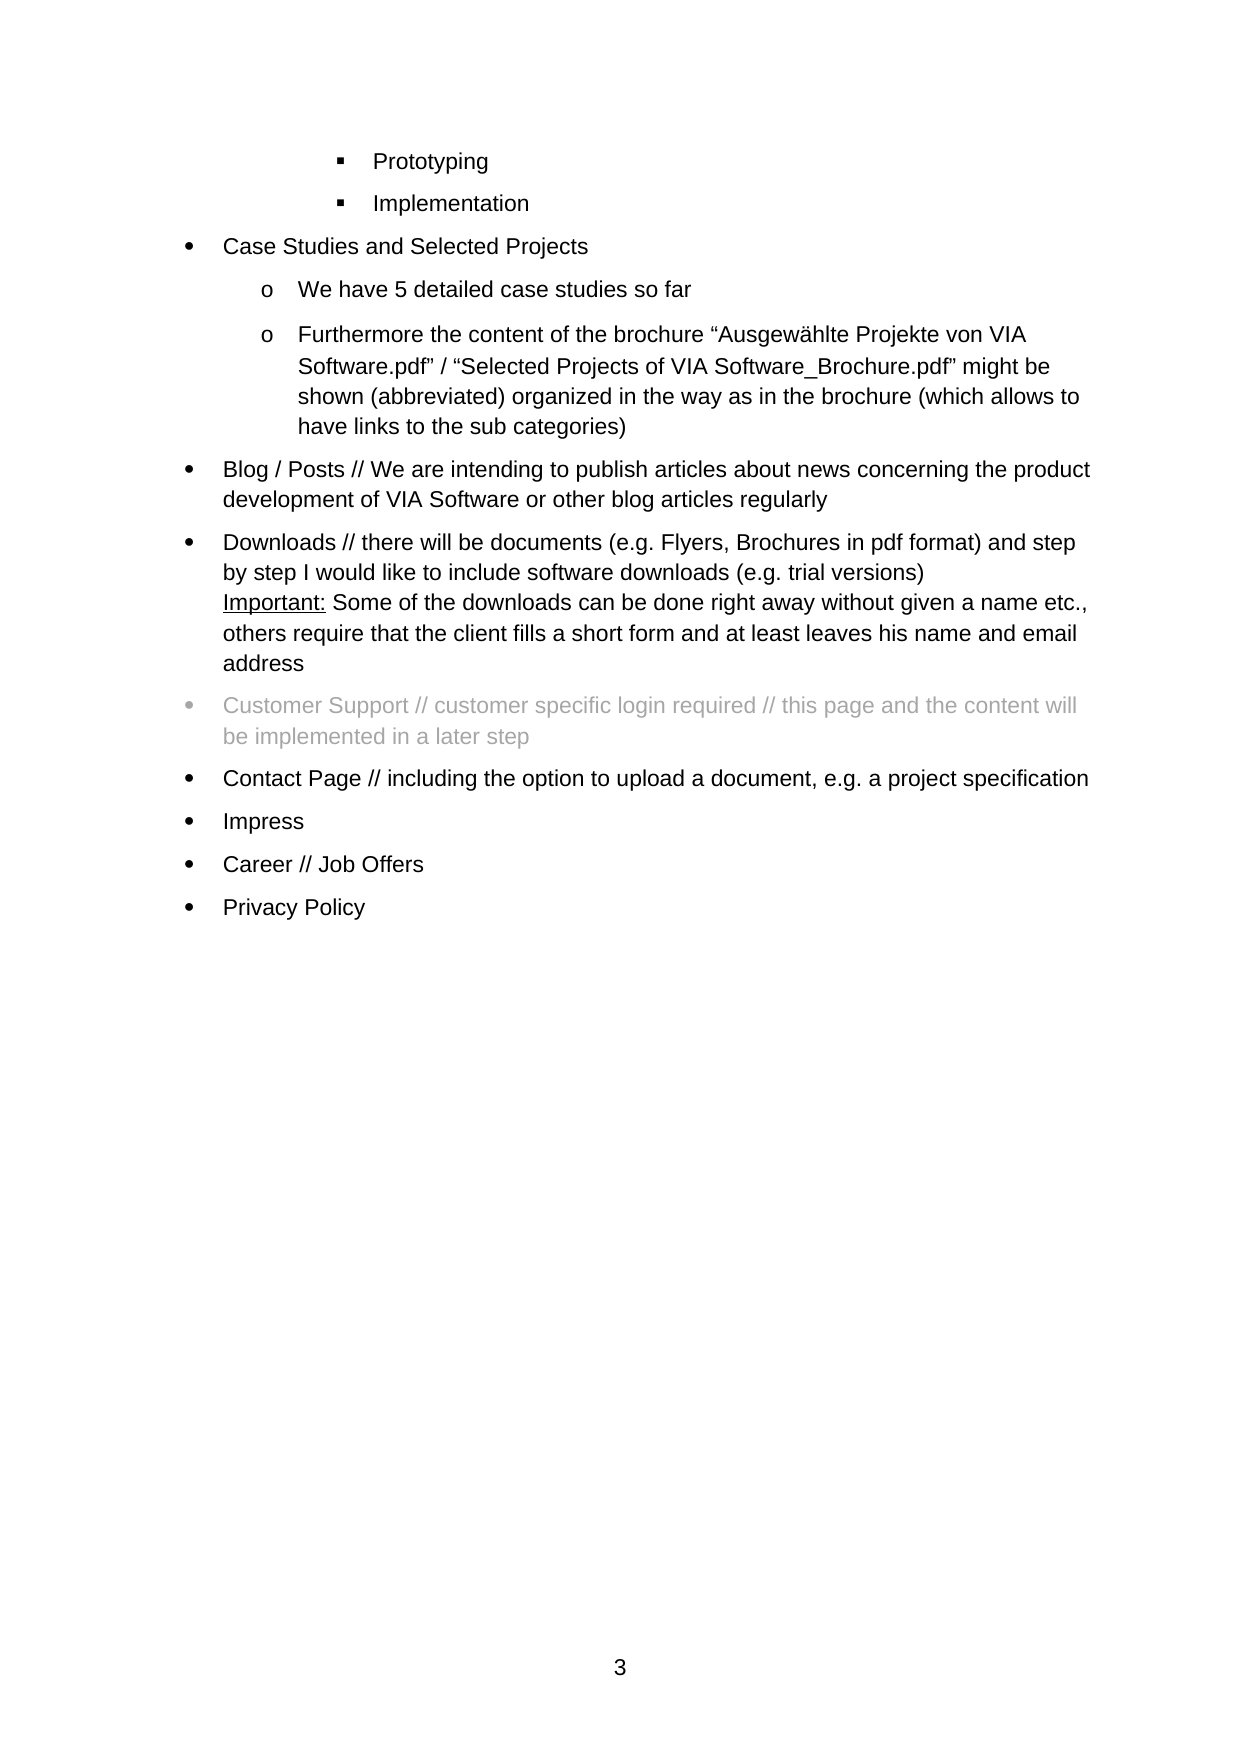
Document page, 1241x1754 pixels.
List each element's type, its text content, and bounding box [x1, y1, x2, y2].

list Prototyping [335, 148, 1093, 174]
list Implementation [335, 190, 1093, 217]
list Customer Support // customer specific login required // this page and the content will be implemented in a later step [185, 692, 1093, 749]
list Furthermore the content of the brochure “Ausgewählte Projekte von VIA Software.pdf” / “Selected Projects of VIA Software_Brochure.pdf” might be shown (abbreviated) organized in the way as in the brochure (which allows to have links to the sub categories) [260, 321, 1093, 440]
list Blog / Posts // We are intending to publish articles about news concerning the product development of VIA Software or other blog articles regularly [185, 456, 1093, 513]
list Privacy Policy [185, 893, 1093, 920]
list Downloads // there will be documents (e.g. Flyers, Brochures in pdf format) and step by step I would like to include software downloads (e.g. trial versions) Important: Some of the downloads can be done right away without given a name etc., others require that the client fills a short form and at least leaves his name and email address [185, 529, 1093, 676]
list Impress [185, 808, 1093, 834]
list Career // Job Offers [185, 851, 1093, 877]
list Contact Page // including the option to upload a document, e.g. a project specification [185, 765, 1093, 792]
list Case Studies and Selected Projects [185, 233, 1093, 259]
list We have 5 detailed case studies so far [260, 276, 1093, 304]
